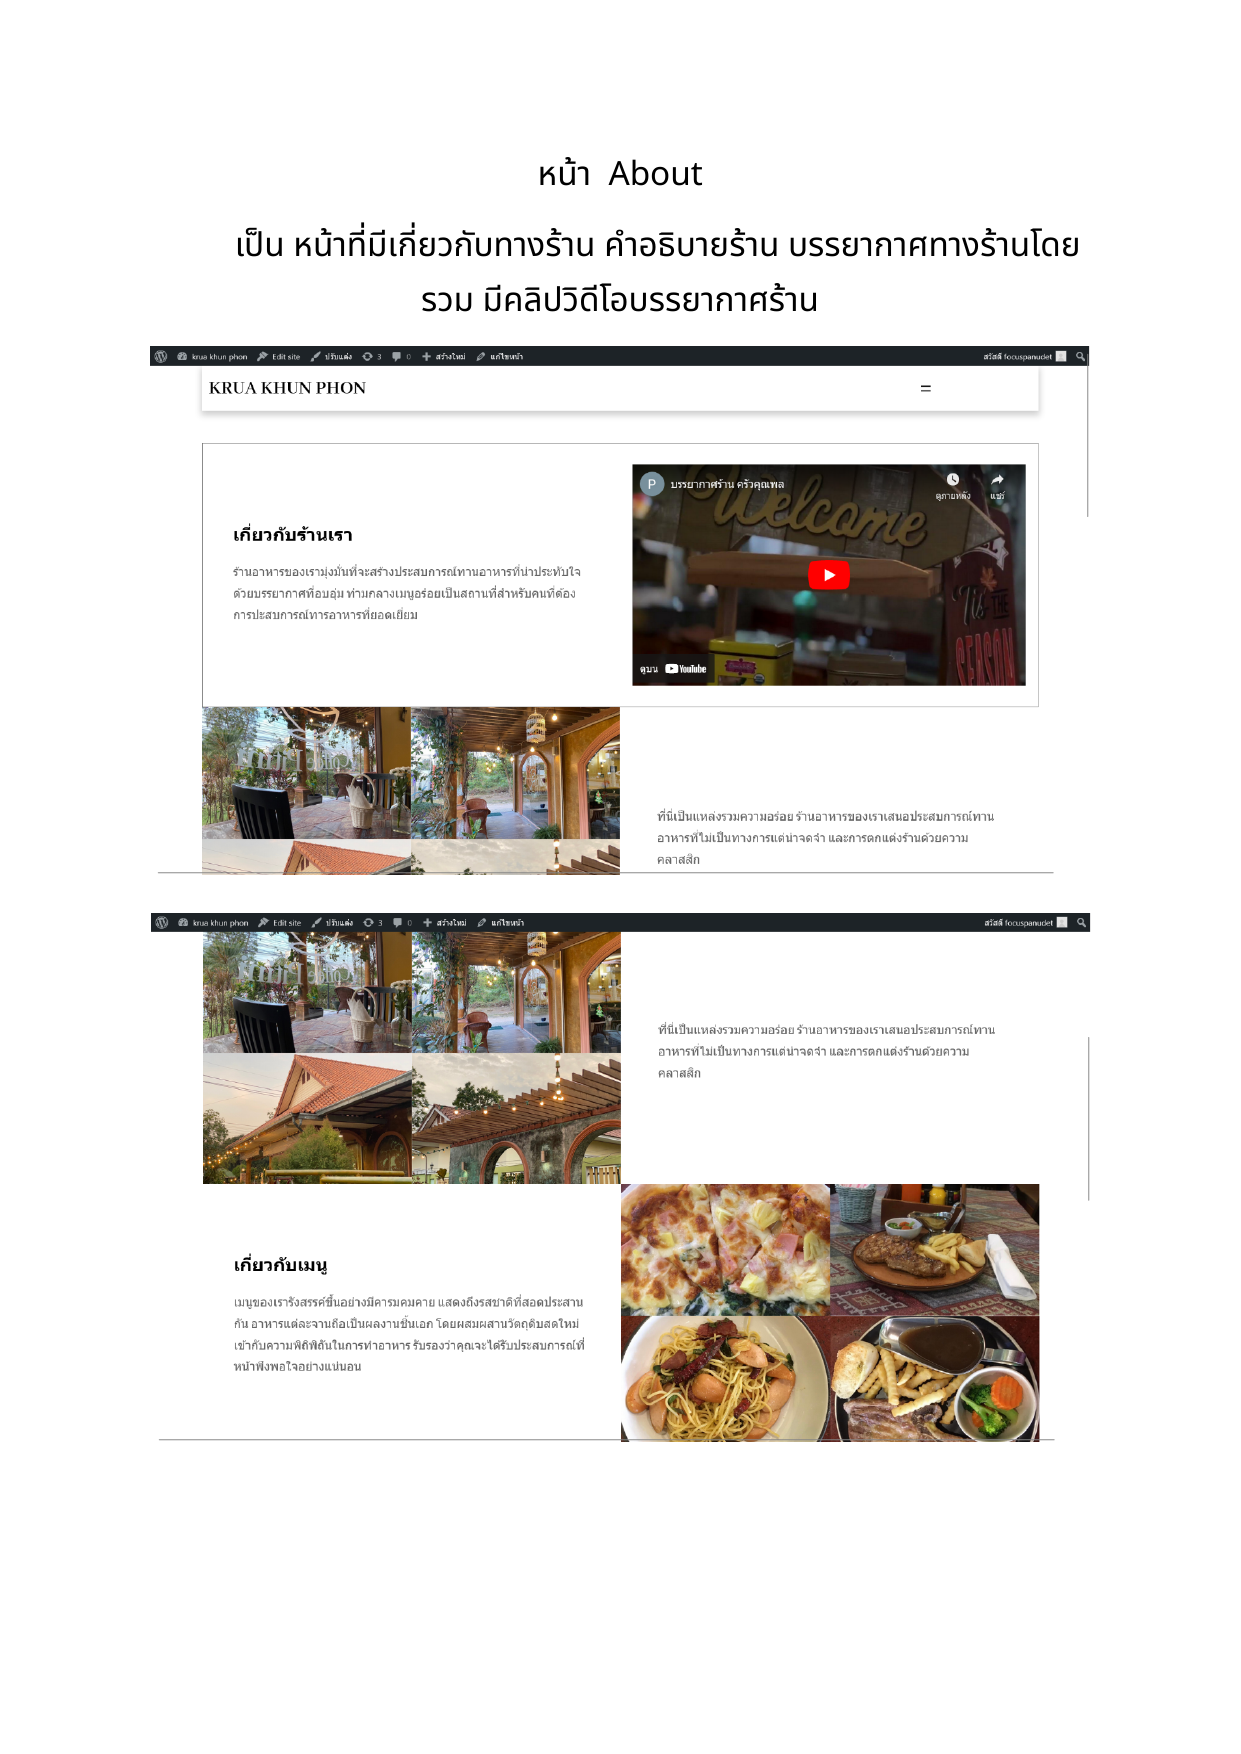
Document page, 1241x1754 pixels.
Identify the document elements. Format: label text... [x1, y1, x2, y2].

picture [150, 346, 1090, 875]
picture [151, 913, 1091, 1442]
text หน้า About [150, 150, 1090, 201]
text เป็น หน้าที่มีเกี่ยวกับทางร้าน คำอธิบายร้าน บรรยากาศทางร้านโดยรวม มีคลิปวิดีโอบรรยากาศร้าน [150, 221, 1090, 326]
